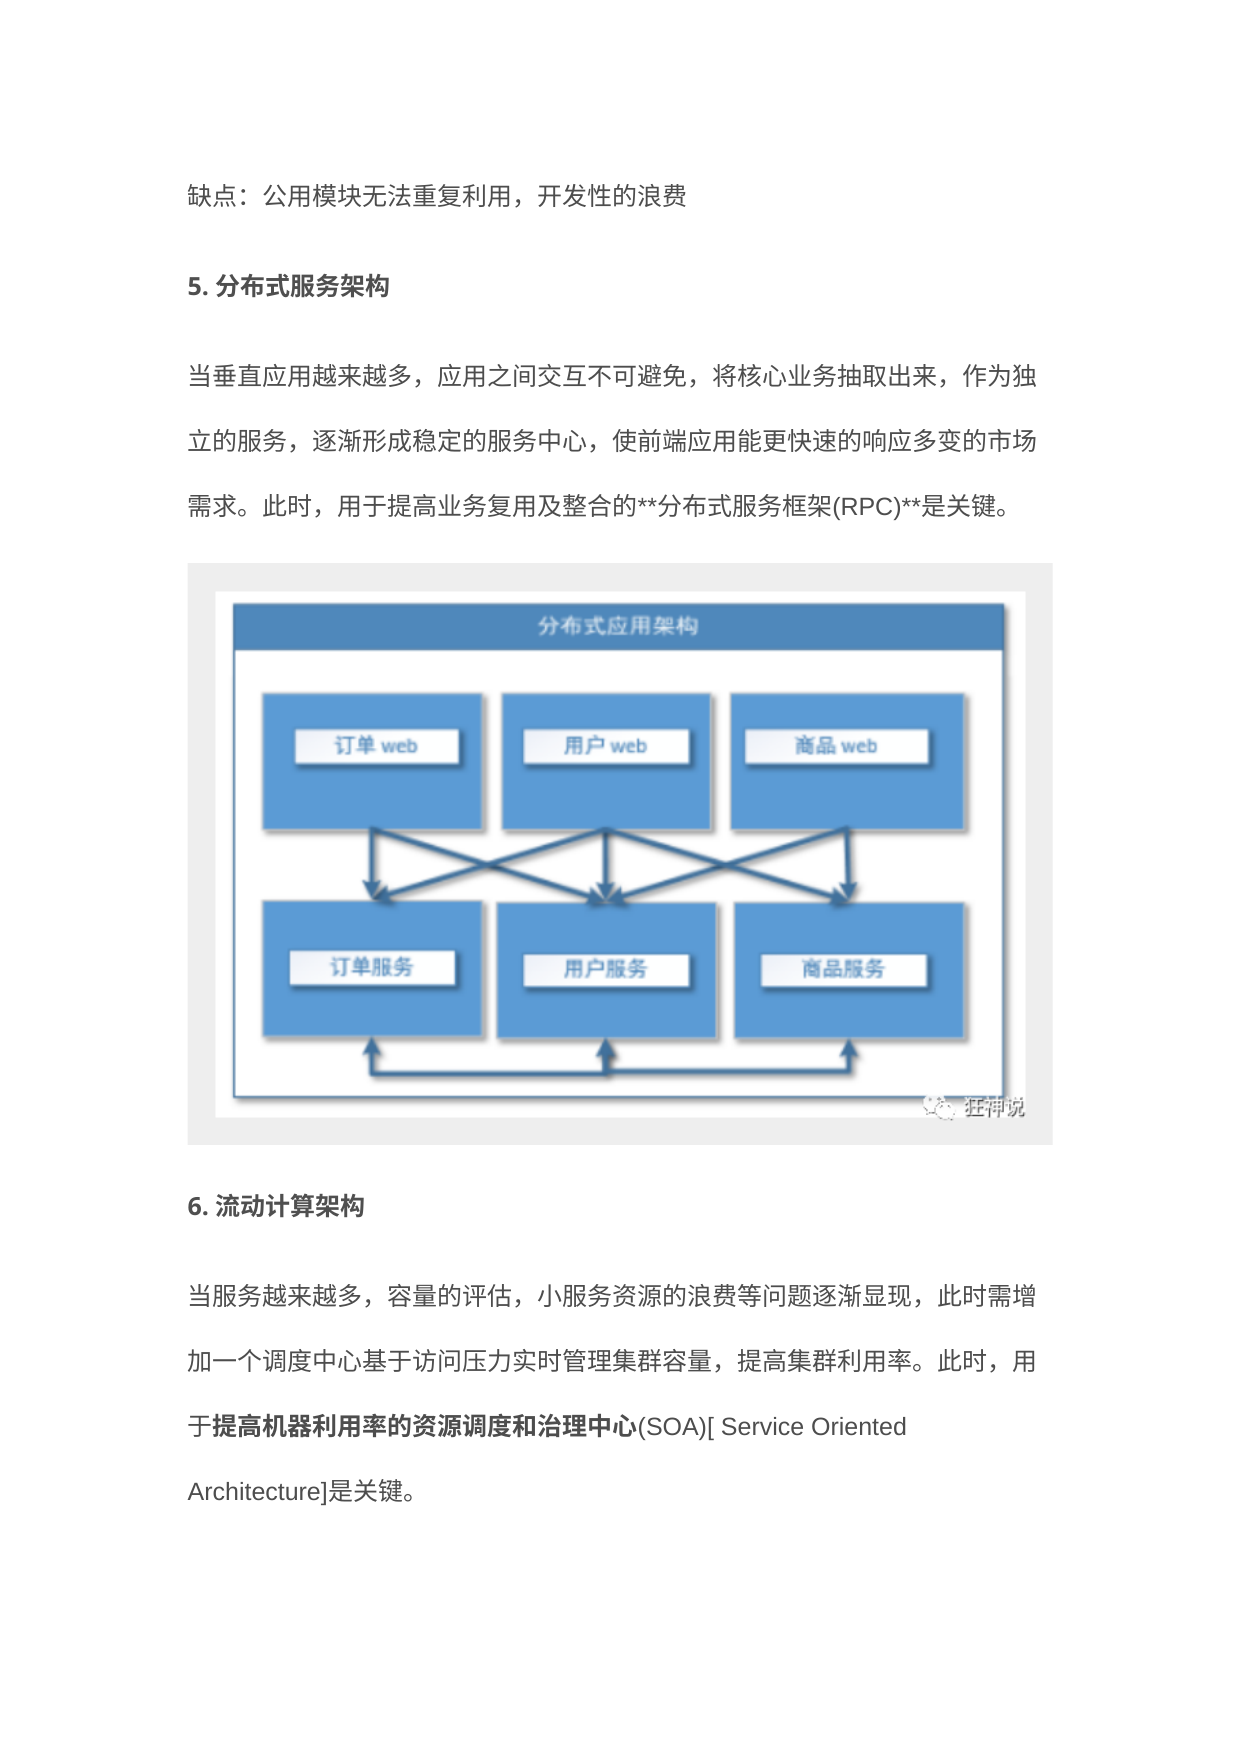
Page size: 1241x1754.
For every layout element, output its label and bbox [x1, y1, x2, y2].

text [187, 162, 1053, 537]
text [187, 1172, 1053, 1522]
picture [187, 563, 1053, 1145]
